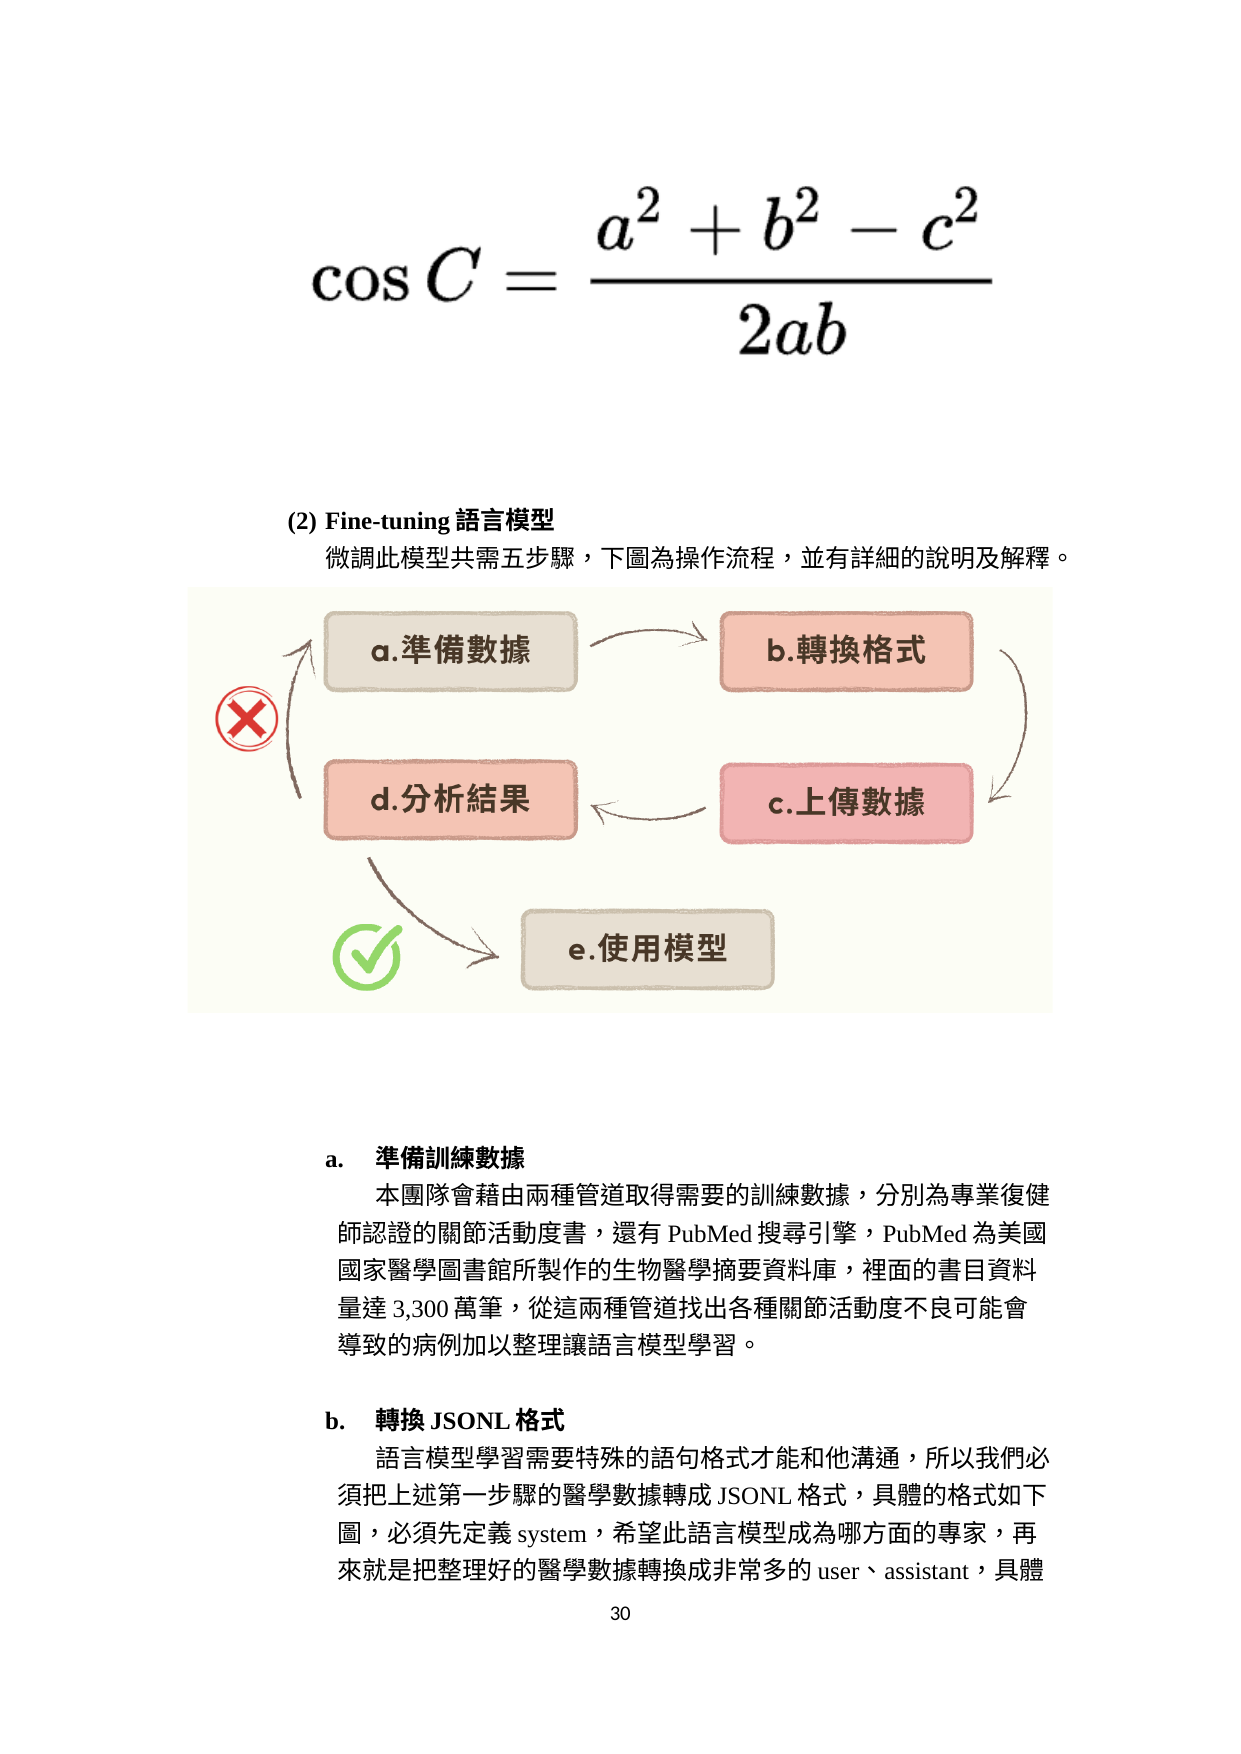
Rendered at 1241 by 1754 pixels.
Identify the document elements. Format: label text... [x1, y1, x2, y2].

picture [187, 179, 1061, 408]
list 轉換JSONL格式 [325, 1400, 1053, 1437]
text 微調此模型共需五步驟，下圖為操作流程，並有詳細的說明及解釋。 [299, 537, 1053, 575]
picture [187, 587, 1053, 1013]
list Fine-tuning語言模型 [287, 500, 1053, 537]
list 準備訓練數據 [325, 1137, 1053, 1175]
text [337, 1437, 1053, 1587]
text 本團隊會藉由兩種管道取得需要的訓練數據，分別為專業復健師認證的關節活動度書，還有PubMed搜尋引擎，PubMed為美國國家醫學圖書館所製作的生物醫學摘要資料庫，裡面的書目資料量達3,300萬筆，從這兩種管道找出各種關節活動度不良可能會導致的病例加以整理讓語言模型學習。 [337, 1175, 1053, 1362]
